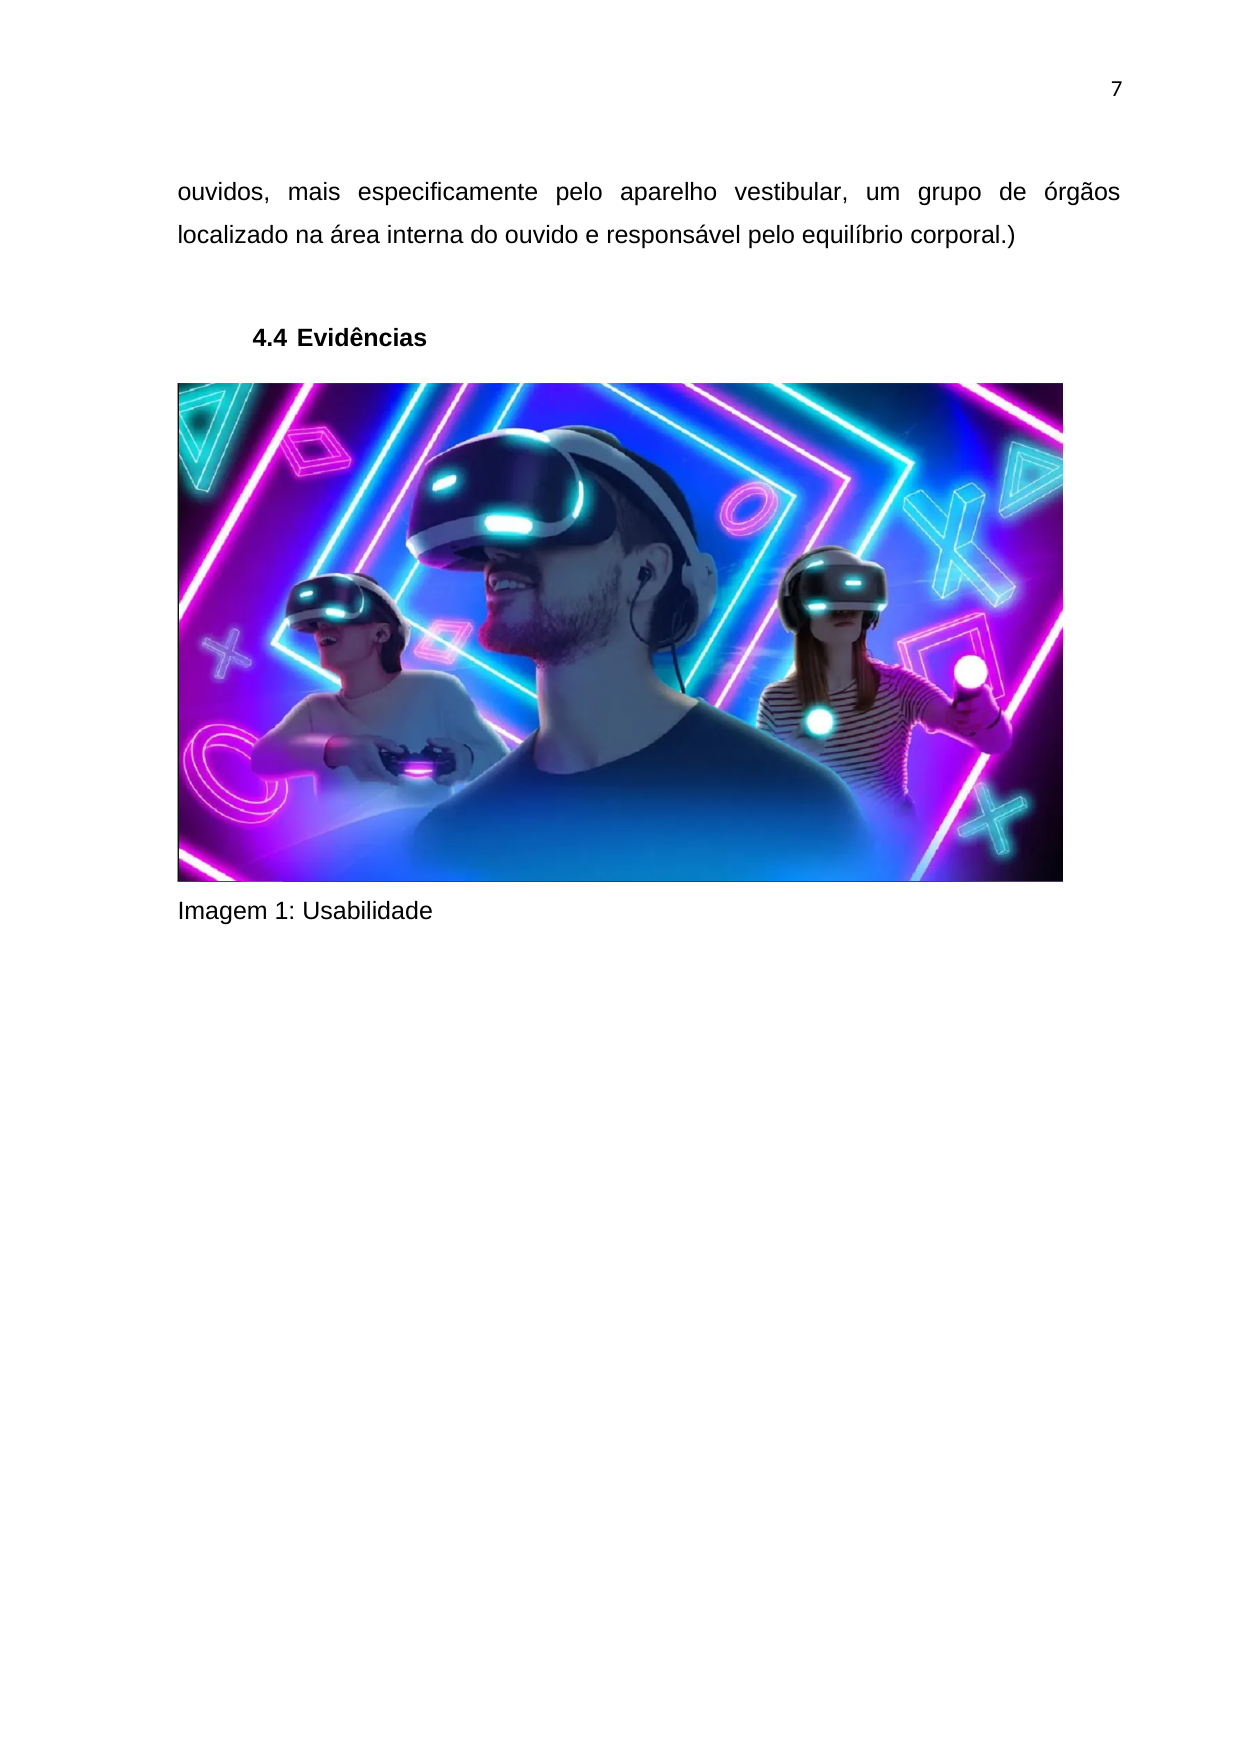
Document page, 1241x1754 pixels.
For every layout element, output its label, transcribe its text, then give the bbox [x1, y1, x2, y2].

subtitle Evidências [252, 323, 1122, 352]
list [177, 177, 1122, 249]
picture [177, 383, 1063, 882]
